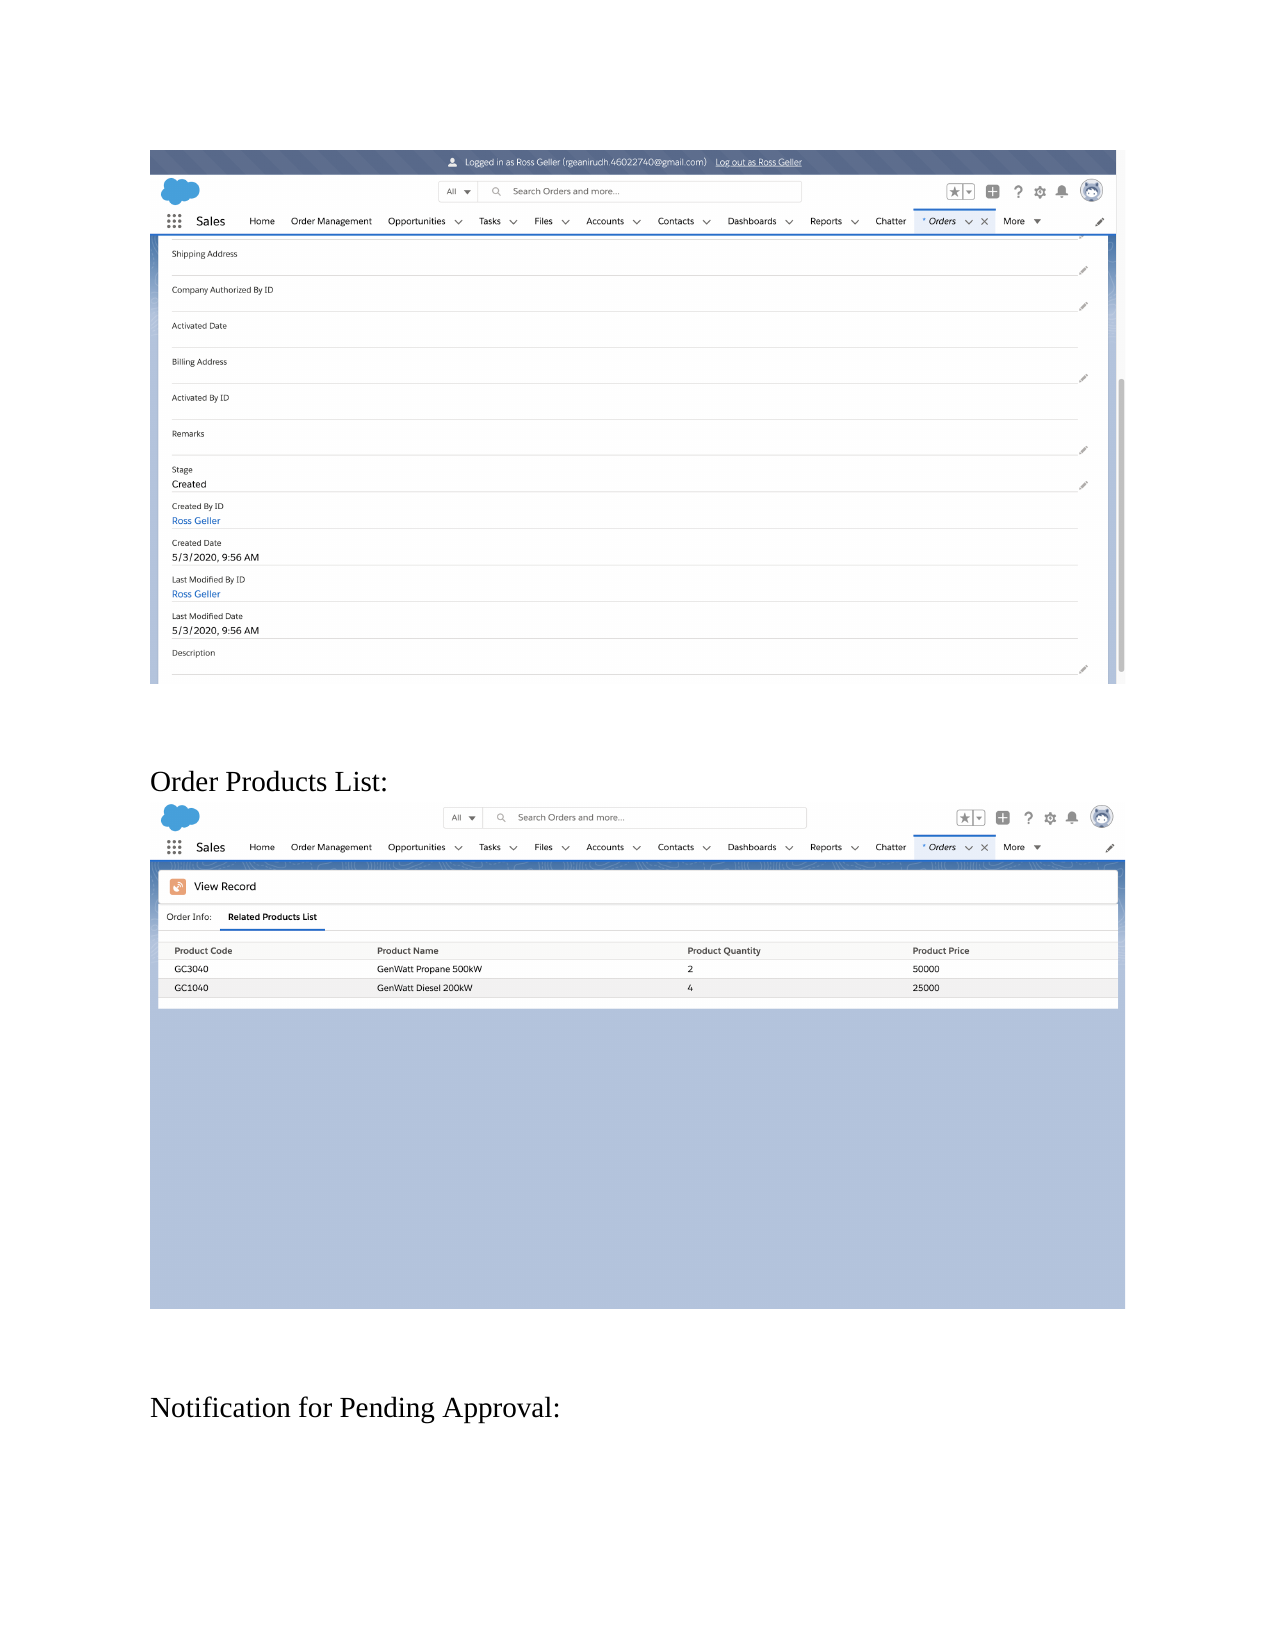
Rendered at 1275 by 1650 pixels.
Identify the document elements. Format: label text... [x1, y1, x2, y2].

picture [150, 150, 1125, 684]
text Order Products List: [150, 764, 1125, 798]
picture [150, 802, 1125, 1309]
text Notification for Pending Approval: [150, 1390, 1125, 1423]
